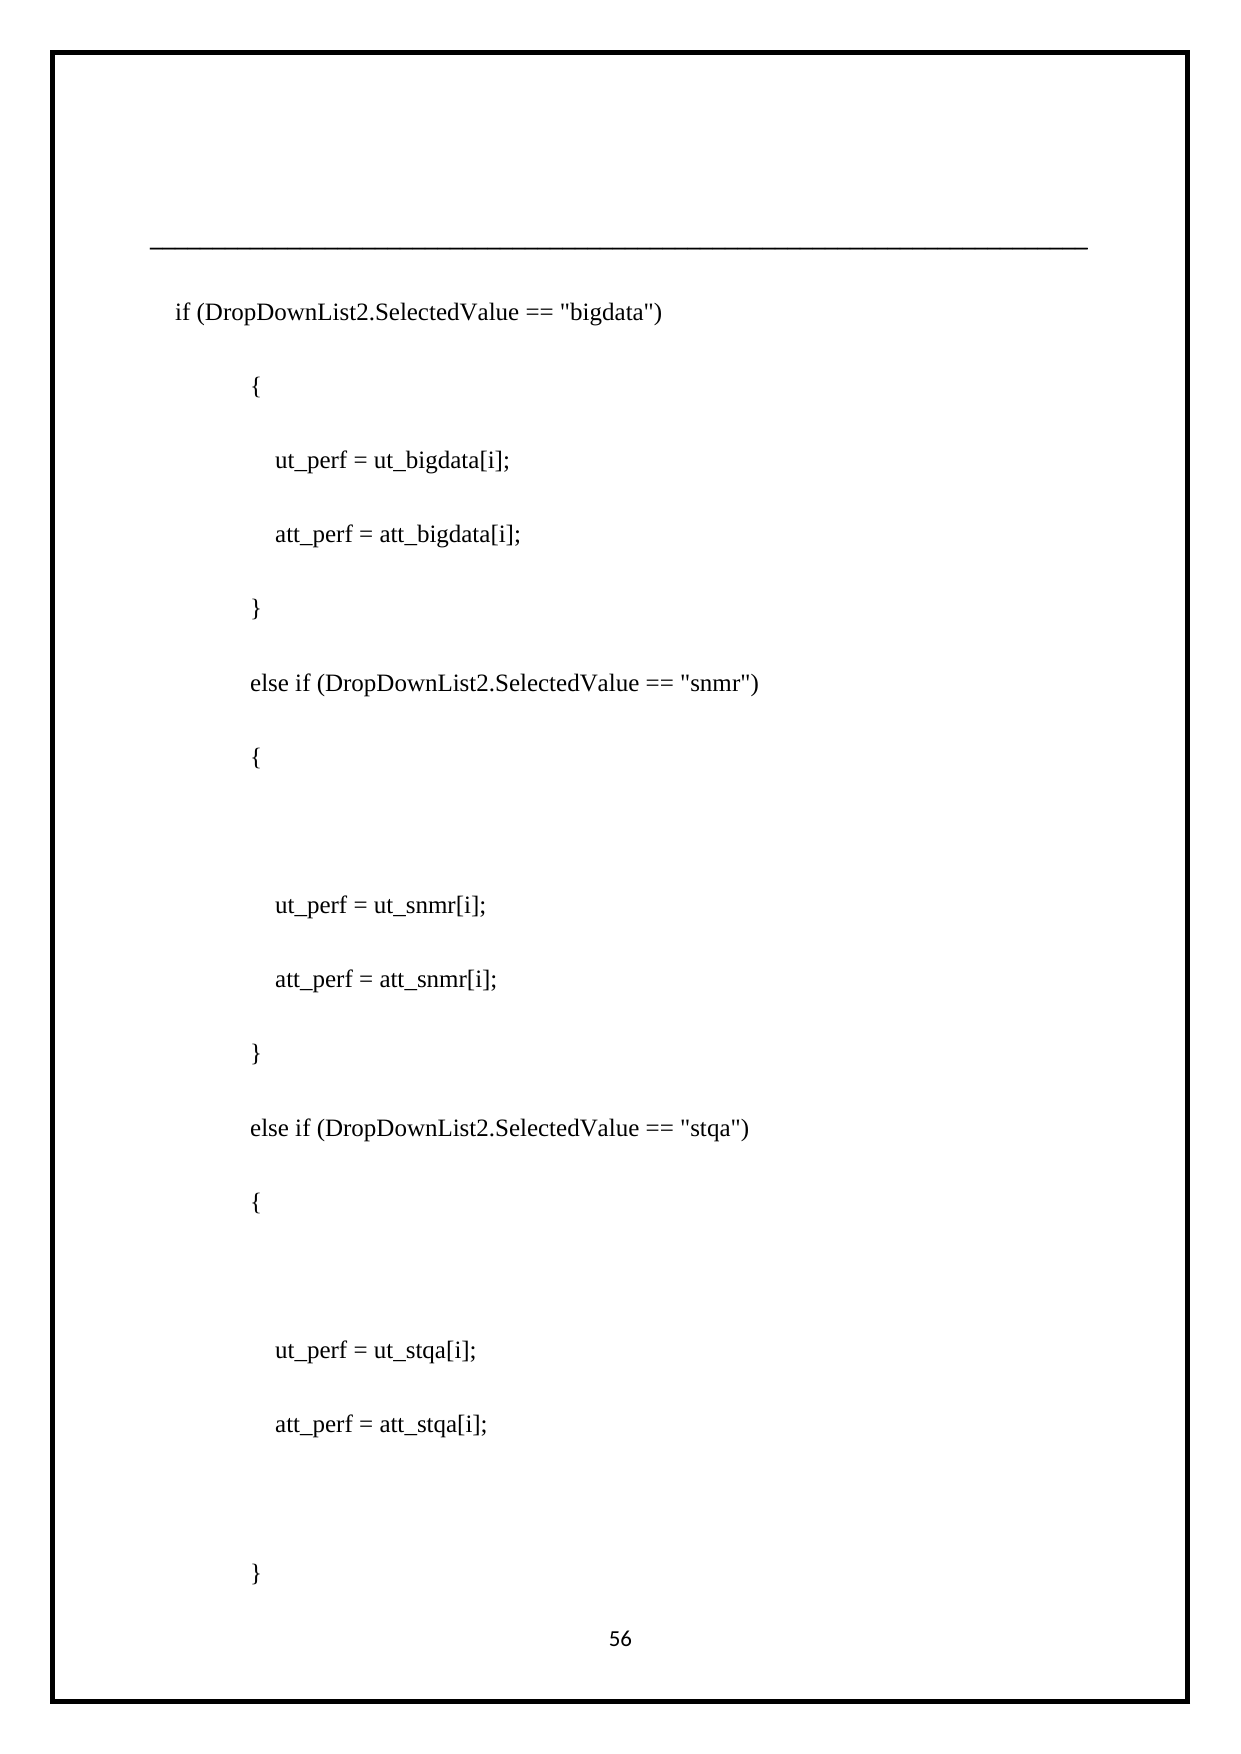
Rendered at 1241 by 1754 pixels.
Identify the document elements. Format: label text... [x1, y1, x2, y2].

text att_perf = att_stqa[i]; [150, 1409, 1090, 1438]
text ut_perf = ut_bigdata[i]; [150, 445, 1090, 474]
text att_perf = att_bigdata[i]; [150, 519, 1090, 548]
text { [150, 742, 1090, 771]
text ___________________________________________________________________________ [150, 223, 1090, 251]
text } [150, 1558, 1090, 1586]
text } [150, 593, 1090, 622]
text ut_perf = ut_stqa[i]; [150, 1335, 1090, 1364]
text { [150, 371, 1090, 400]
text else if (DropDownList2.SelectedValue == "snmr") [150, 668, 1090, 696]
text if (DropDownList2.SelectedValue == "bigdata") [150, 297, 1090, 326]
text { [150, 1187, 1090, 1216]
text att_perf = att_snmr[i]; [150, 964, 1090, 993]
text } [150, 1038, 1090, 1067]
text else if (DropDownList2.SelectedValue == "stqa") [150, 1113, 1090, 1141]
text ut_perf = ut_snmr[i]; [150, 890, 1090, 919]
